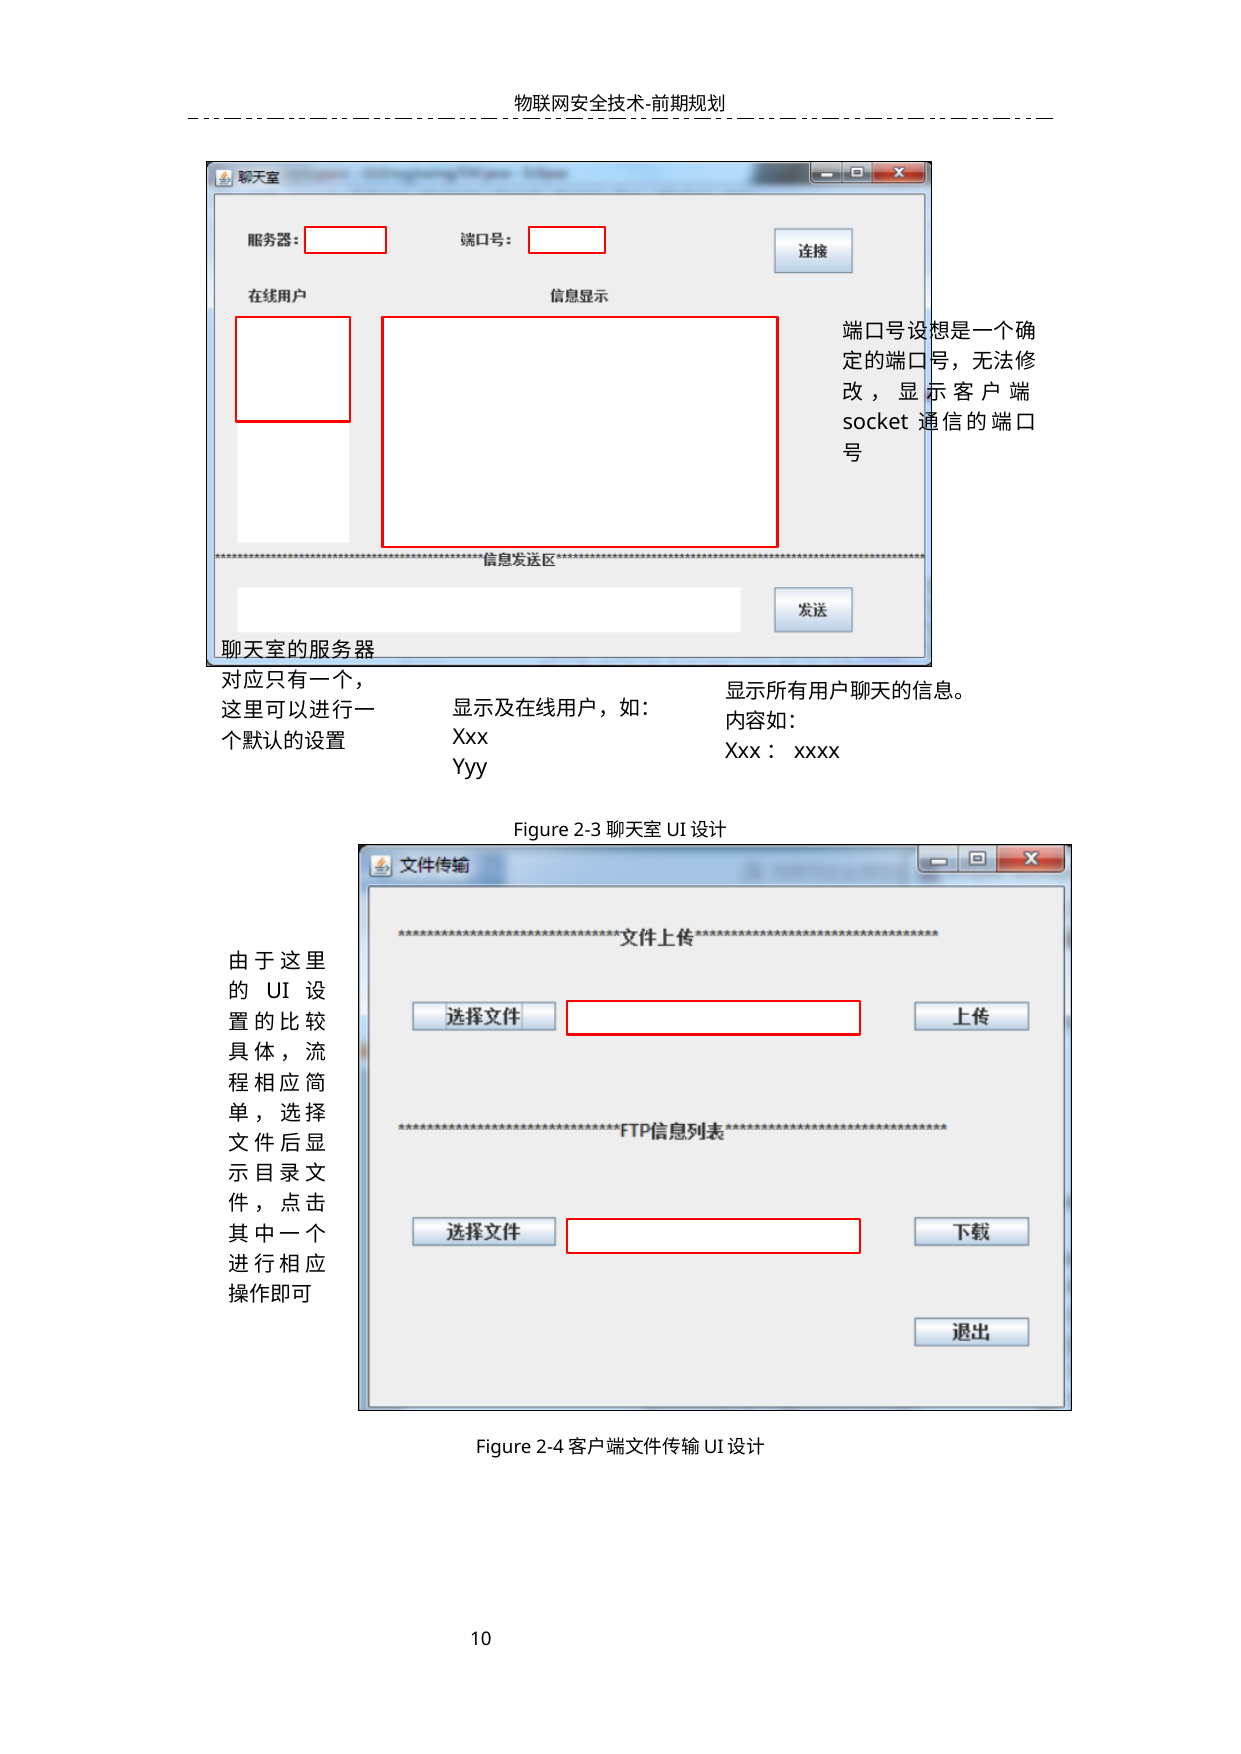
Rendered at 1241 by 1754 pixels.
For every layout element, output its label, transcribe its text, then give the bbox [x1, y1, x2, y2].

text Figure 2-3 聊天室UI设计 [187, 812, 1053, 844]
picture [207, 162, 931, 666]
picture [359, 845, 1071, 1410]
text Figure 2-4 客户端文件传输UI设计 [187, 1429, 1053, 1462]
